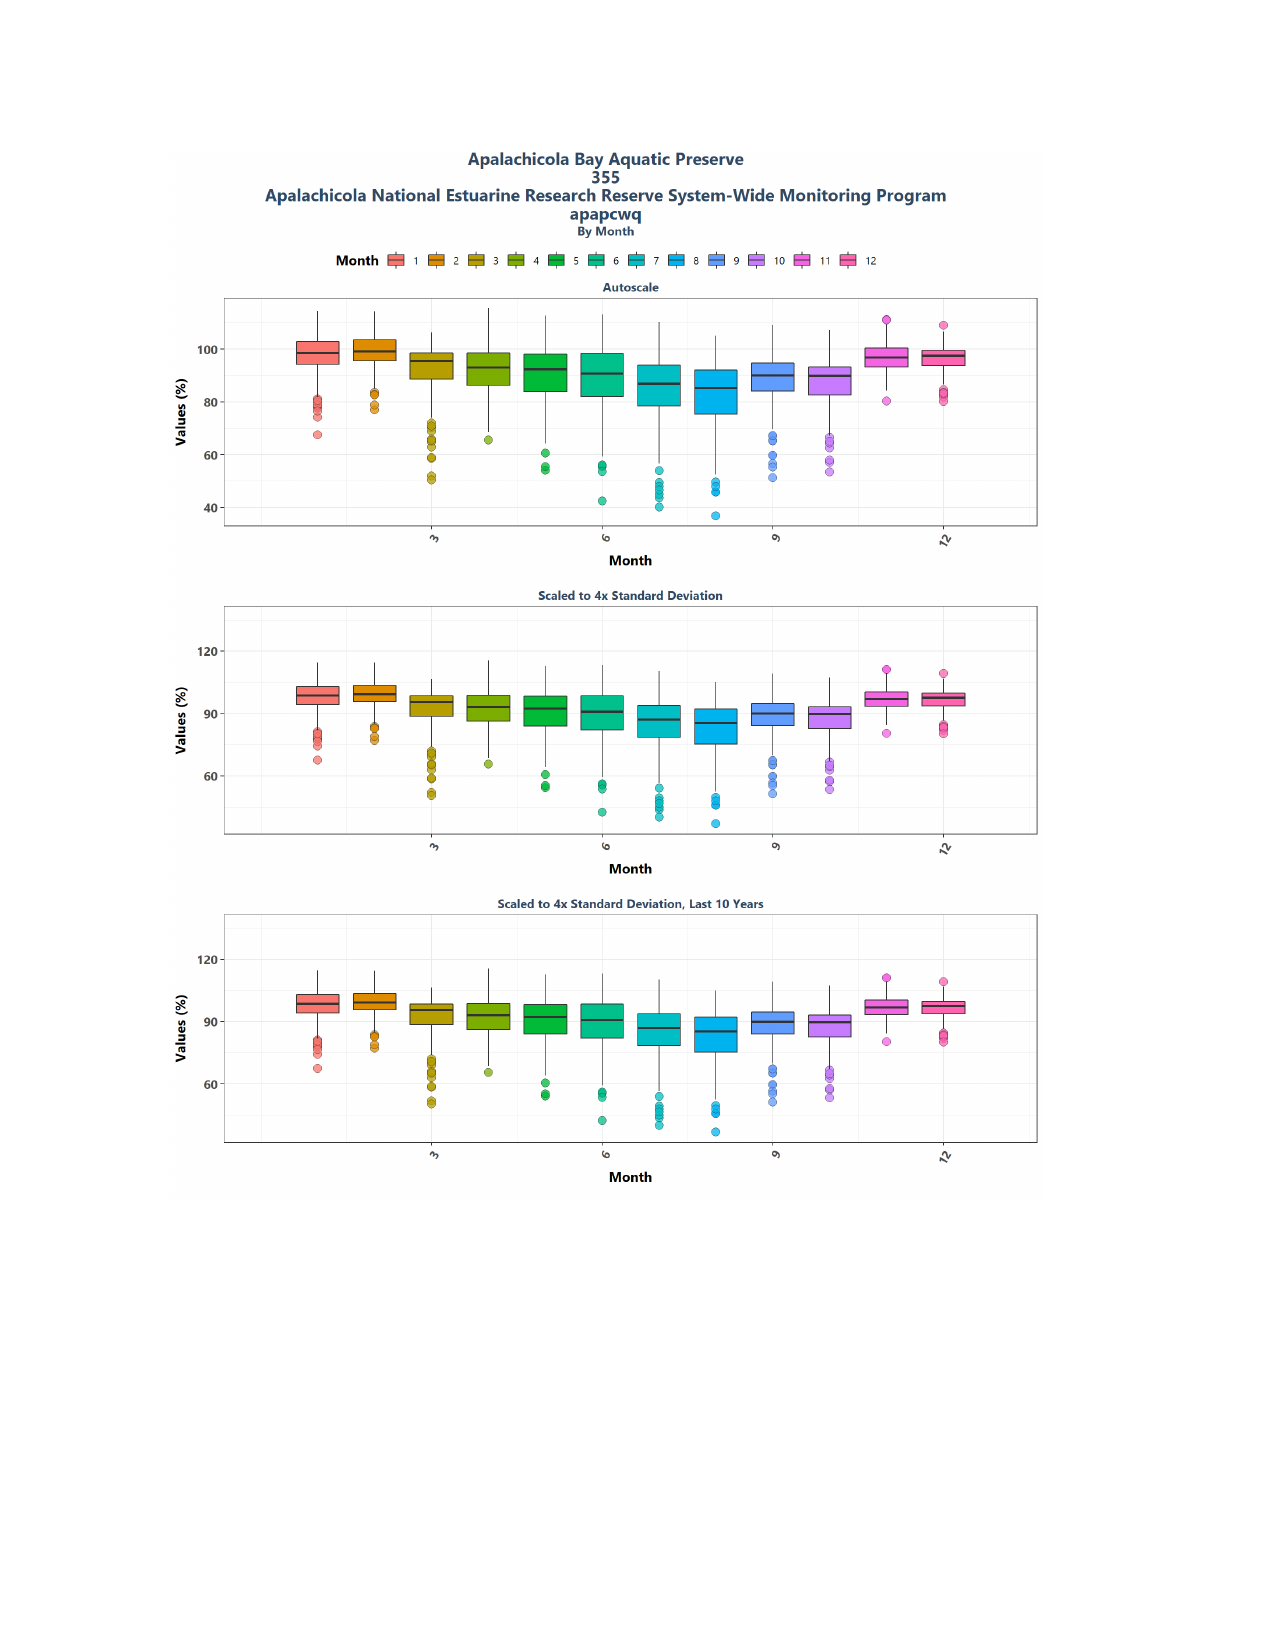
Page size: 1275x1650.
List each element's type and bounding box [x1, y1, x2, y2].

picture [168, 150, 1044, 1200]
